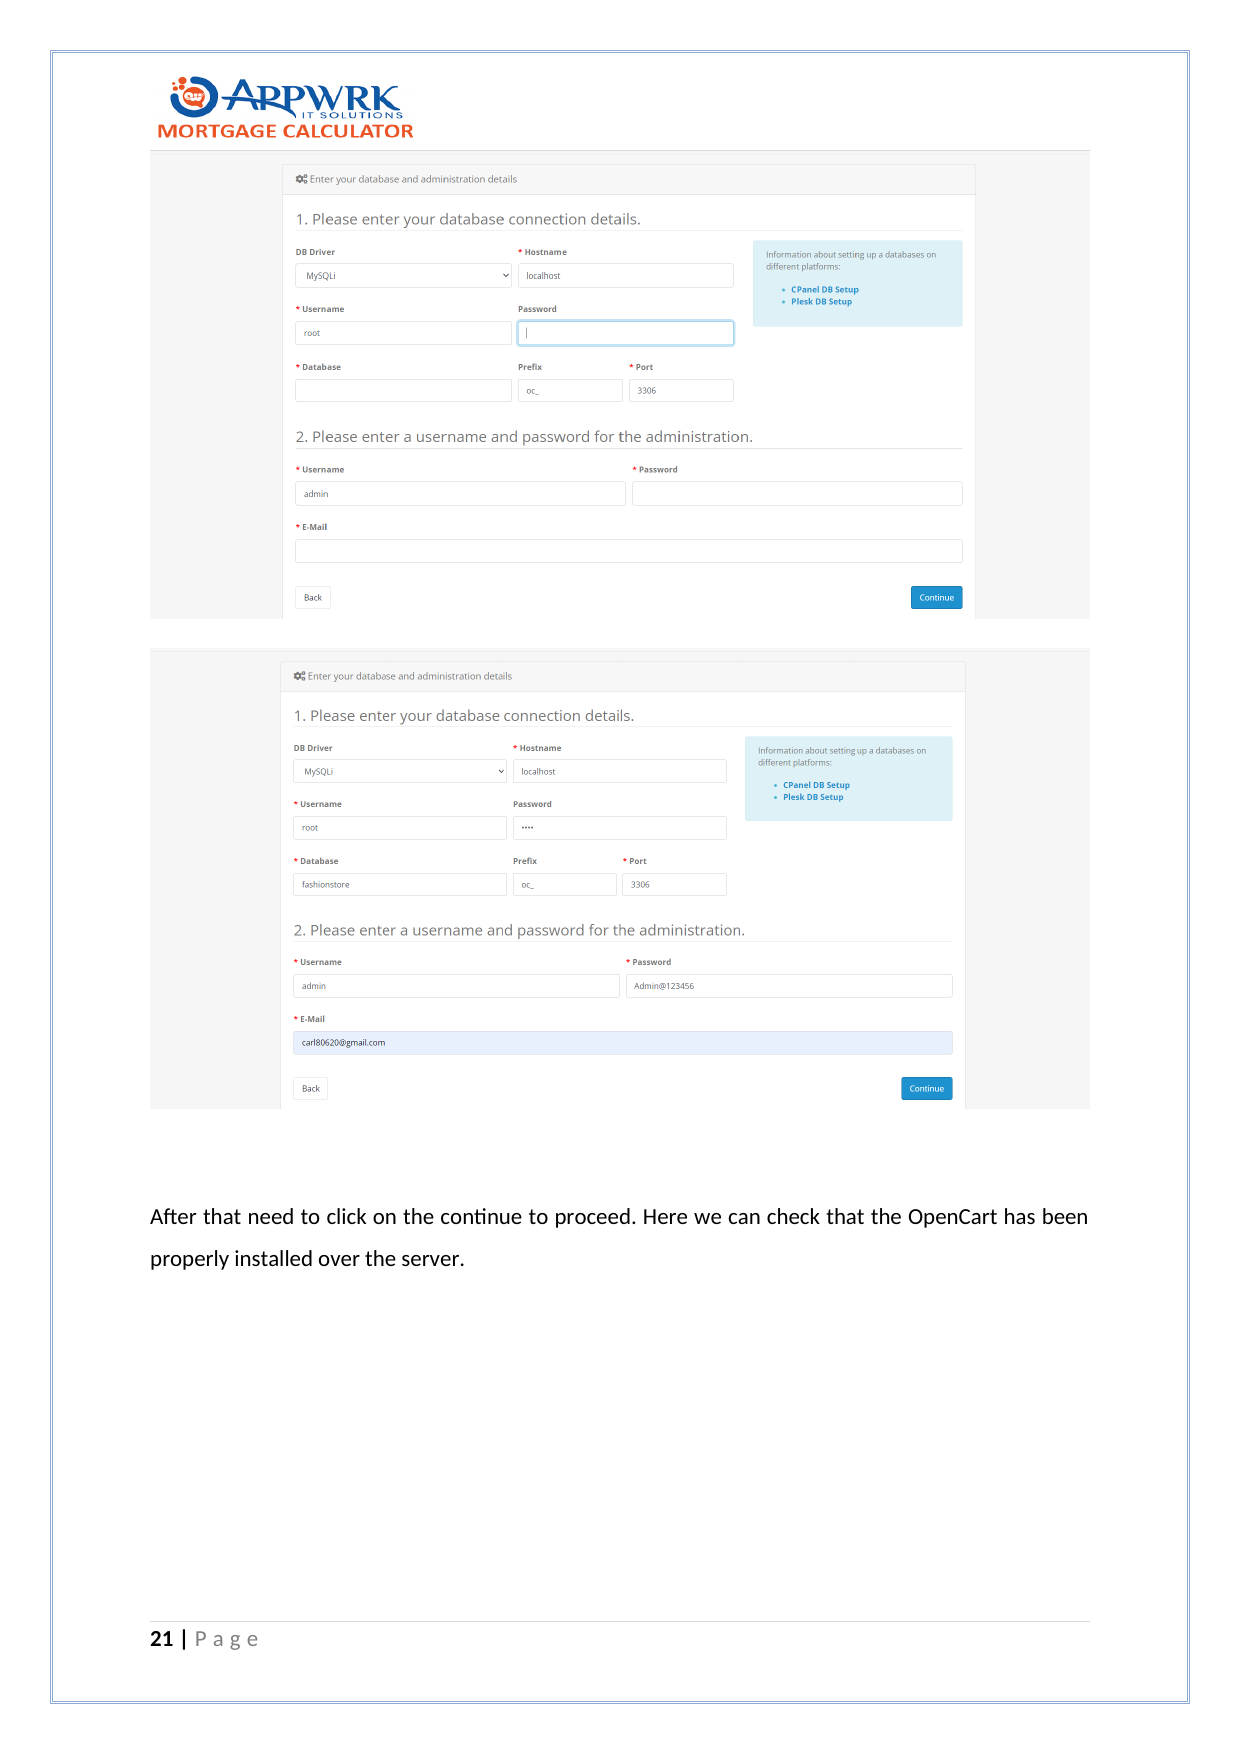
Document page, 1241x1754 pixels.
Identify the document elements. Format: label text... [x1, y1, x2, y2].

picture [150, 150, 1091, 619]
text After that need to click on the continue to proceed. Here we can check that the OpenCart has been properly installed over the server. [150, 1202, 1090, 1272]
picture [150, 648, 1091, 1109]
picture [150, 73, 420, 142]
